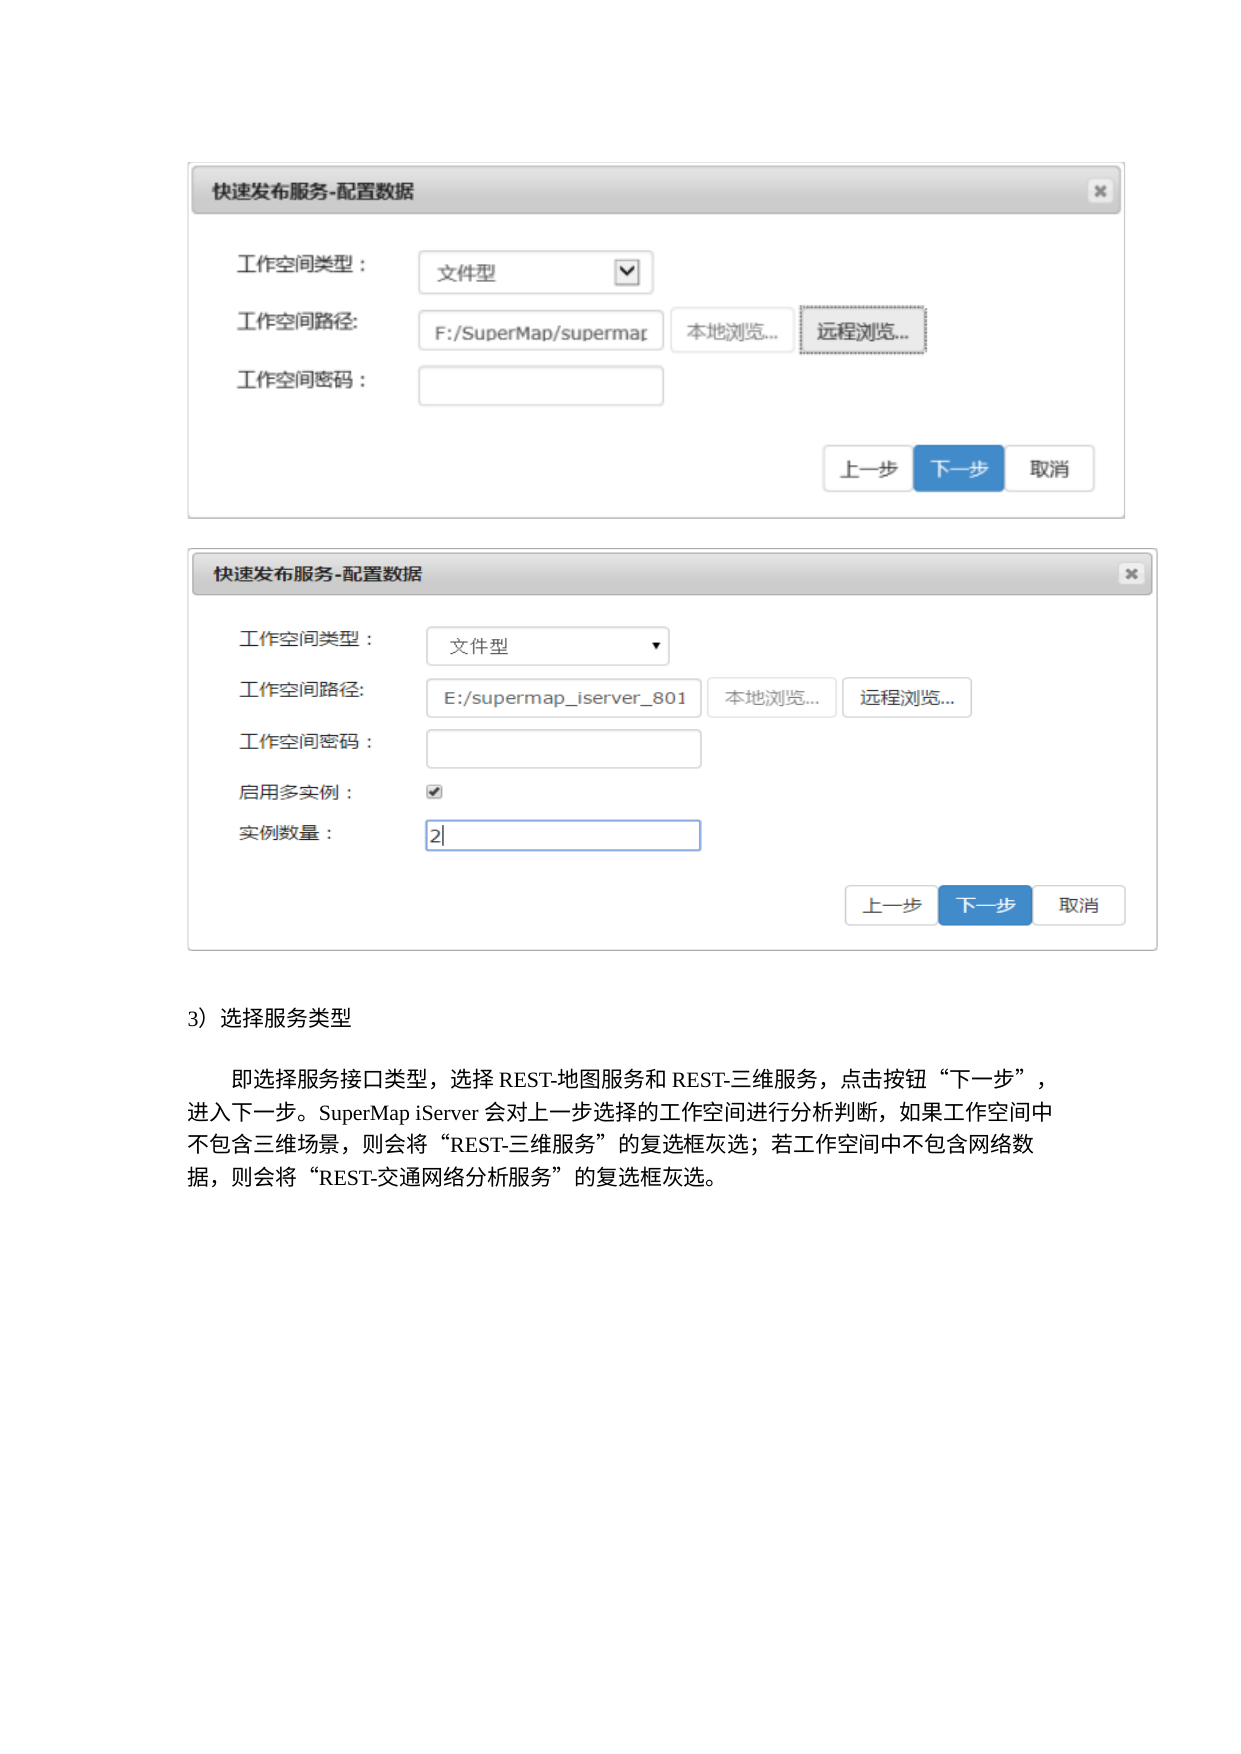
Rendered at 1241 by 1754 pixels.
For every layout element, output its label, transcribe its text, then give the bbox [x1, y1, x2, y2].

text 即选择服务接口类型，选择 REST-地图服务和 REST-三维服务，点击按钮“下一步”，进入下一步。SuperMap iServer 会对上一步选择的工作空间进行分析判断，如果工作空间中不包含三维场景，则会将“REST-三维服务”的复选框灰选；若工作空间中不包含网络数据，则会将“REST-交通网络分析服务”的复选框灰选。 [187, 1062, 1053, 1192]
text 3）选择服务类型 [187, 1000, 1053, 1033]
picture [187, 548, 1158, 951]
picture [187, 162, 1125, 519]
